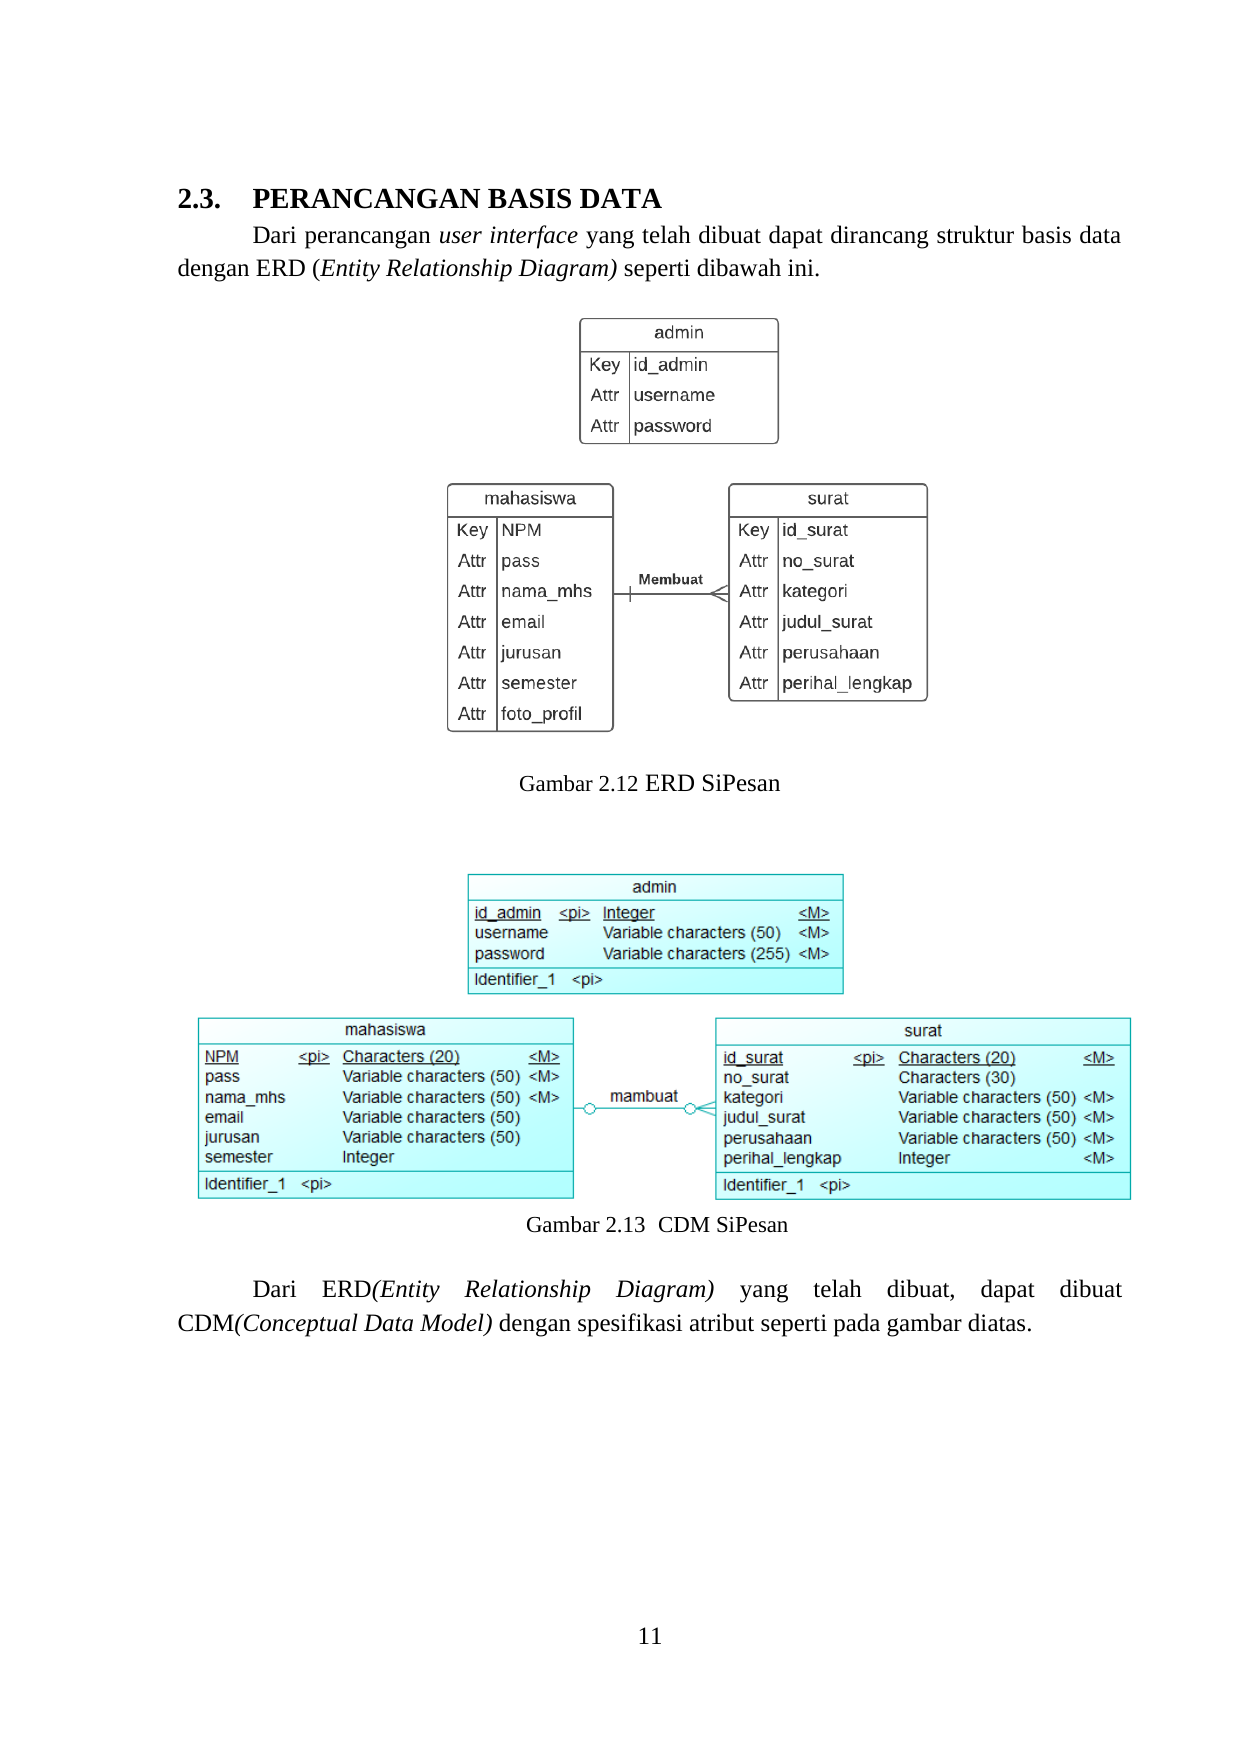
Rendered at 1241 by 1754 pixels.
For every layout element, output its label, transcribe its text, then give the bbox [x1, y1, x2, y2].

picture [192, 867, 1137, 1207]
picture [414, 286, 960, 764]
text Gambar 2.13 CDM SiPesan [177, 1211, 1122, 1237]
text Dari perancangan user interface yang telah dibuat dapat dirancang struktur basis data dengan ERD (Entity Relationship Diagram) seperti dibawah ini. [177, 220, 1122, 282]
text Dari ERD(Entity Relationship Diagram) yang telah dibuat, dapat dibuat CDM(Conceptual Data Model) dengan spesifikasi atribut seperti pada gambar diatas. [177, 1274, 1122, 1336]
text Gambar 2.12 ERD SiPesan [177, 768, 1122, 797]
subtitle PERANCANGAN BASIS DATA [177, 181, 1122, 215]
